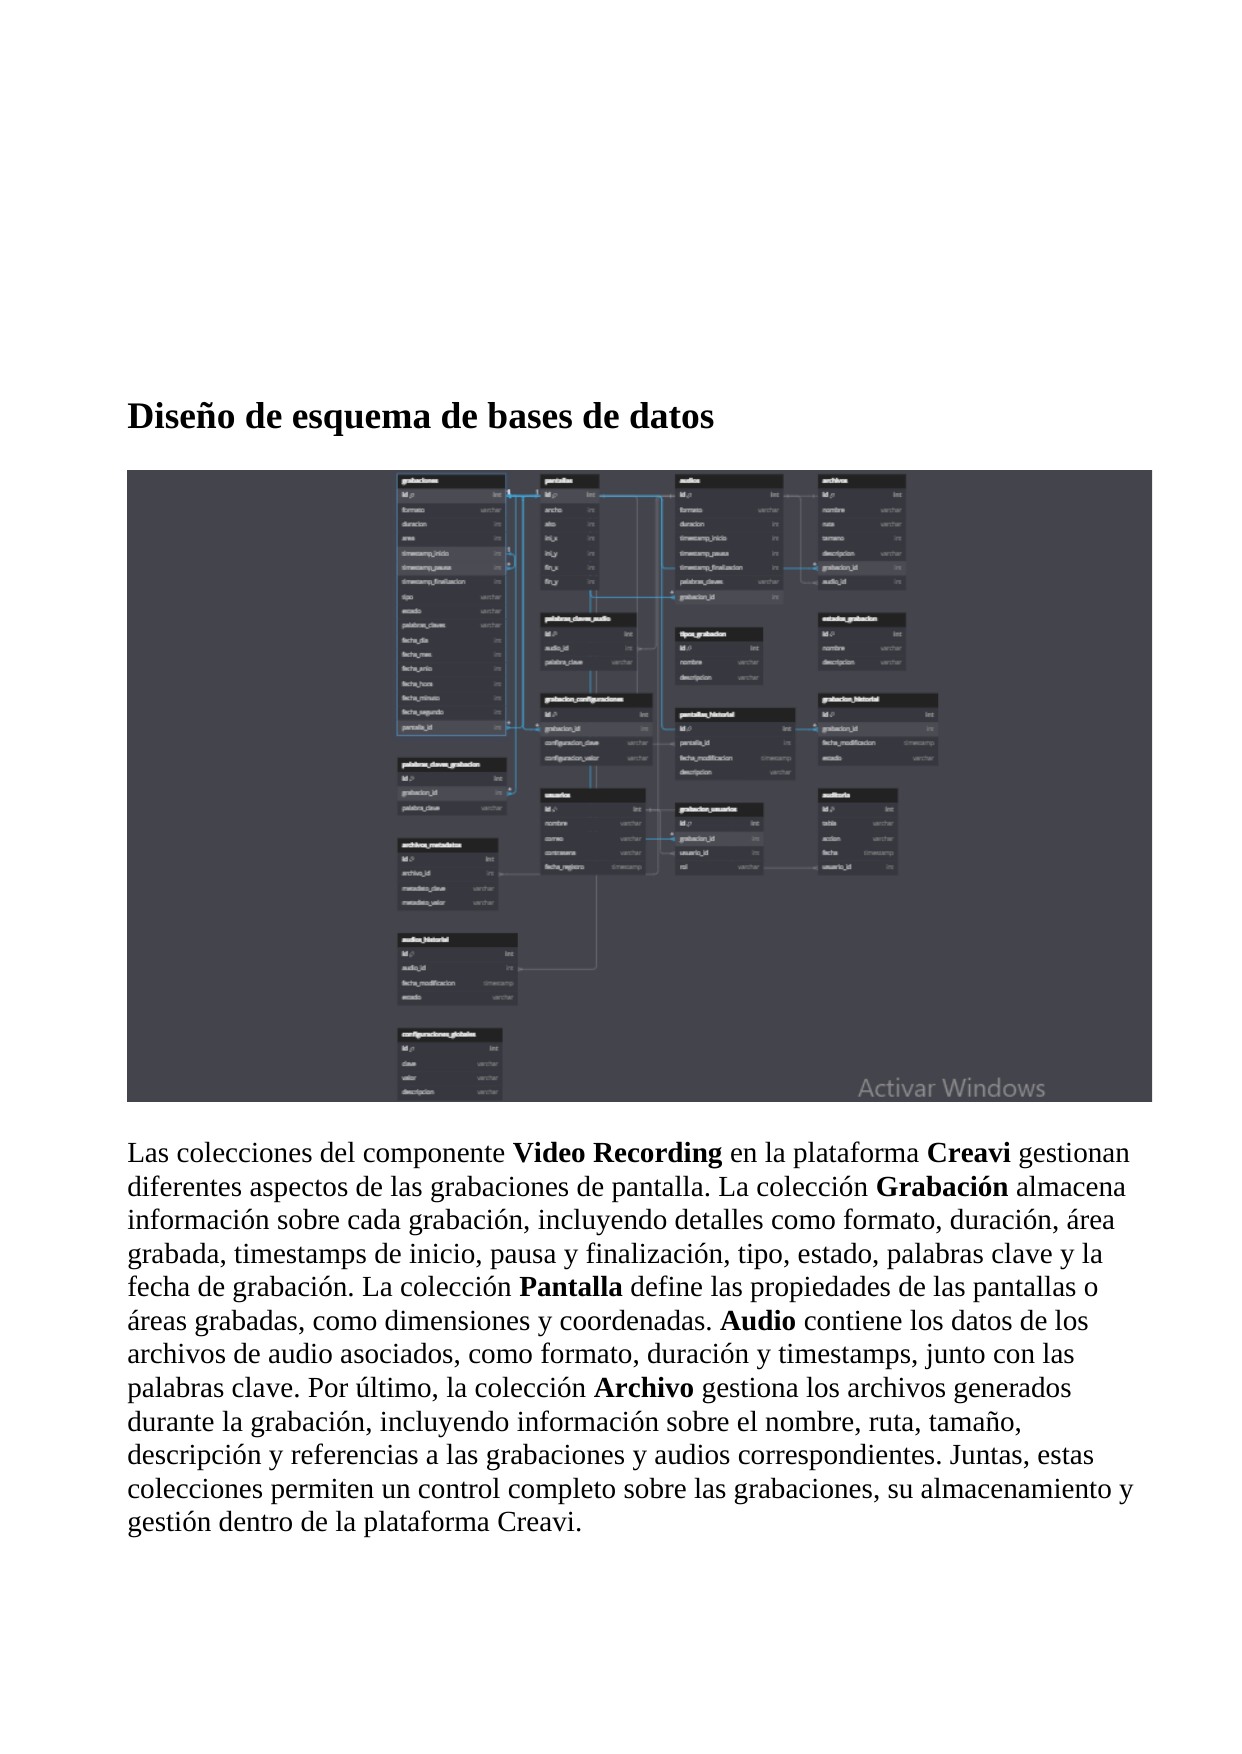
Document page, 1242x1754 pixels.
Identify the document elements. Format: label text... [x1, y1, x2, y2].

text Diseño de esquema de bases de datos [127, 393, 1152, 436]
text Las colecciones del componente Video Recording en la plataforma Creavi gestionan diferentes aspectos de las grabaciones de pantalla. La colección Grabación almacena información sobre cada grabación, incluyendo detalles como formato, duración, área grabada, timestamps de inicio, pausa y finalización, tipo, estado, palabras clave y la fecha de grabación. La colección Pantalla define las propiedades de las pantallas o áreas grabadas, como dimensiones y coordenadas. Audio contiene los datos de los archivos de audio asociados, como formato, duración y timestamps, junto con las palabras clave. Por último, la colección Archivo gestiona los archivos generados durante la grabación, incluyendo información sobre el nombre, ruta, tamaño, descripción y referencias a las grabaciones y audios correspondientes. Juntas, estas colecciones permiten un control completo sobre las grabaciones, su almacenamiento y gestión dentro de la plataforma Creavi. [127, 1135, 1152, 1538]
picture [127, 470, 1153, 1102]
